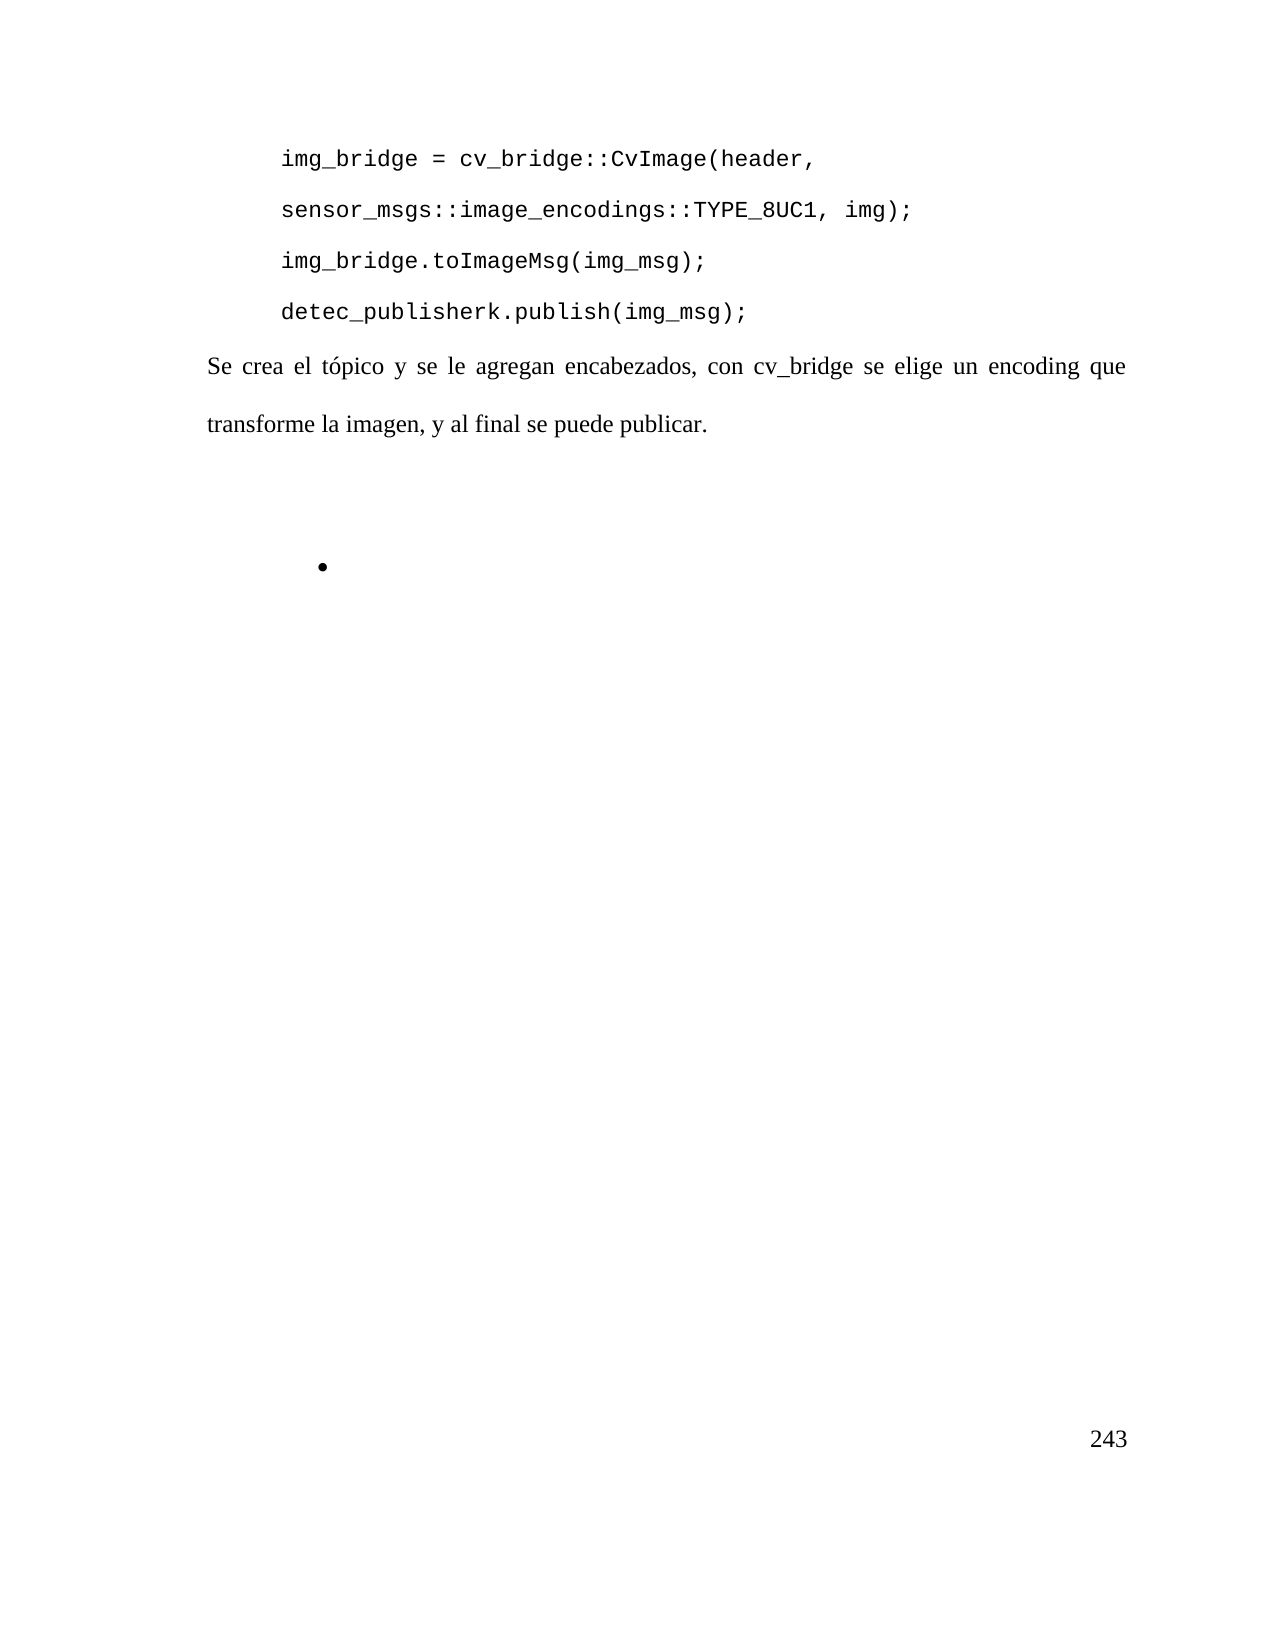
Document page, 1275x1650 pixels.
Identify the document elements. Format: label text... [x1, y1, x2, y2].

text img_bridge = cv_bridge::CvImage(header, [281, 148, 1127, 174]
text detec_publisherk.publish(img_msg); [281, 301, 1127, 326]
text sensor_msgs::image_encodings::TYPE_8UC1, img); [281, 199, 1127, 224]
text img_bridge.toImageMsg(img_msg); [281, 249, 1127, 276]
text Se crea el tópico y se le agregan encabezados, con cv_bridge se elige un encoding que transforme la imagen, y al final se puede publicar. [207, 351, 1127, 438]
